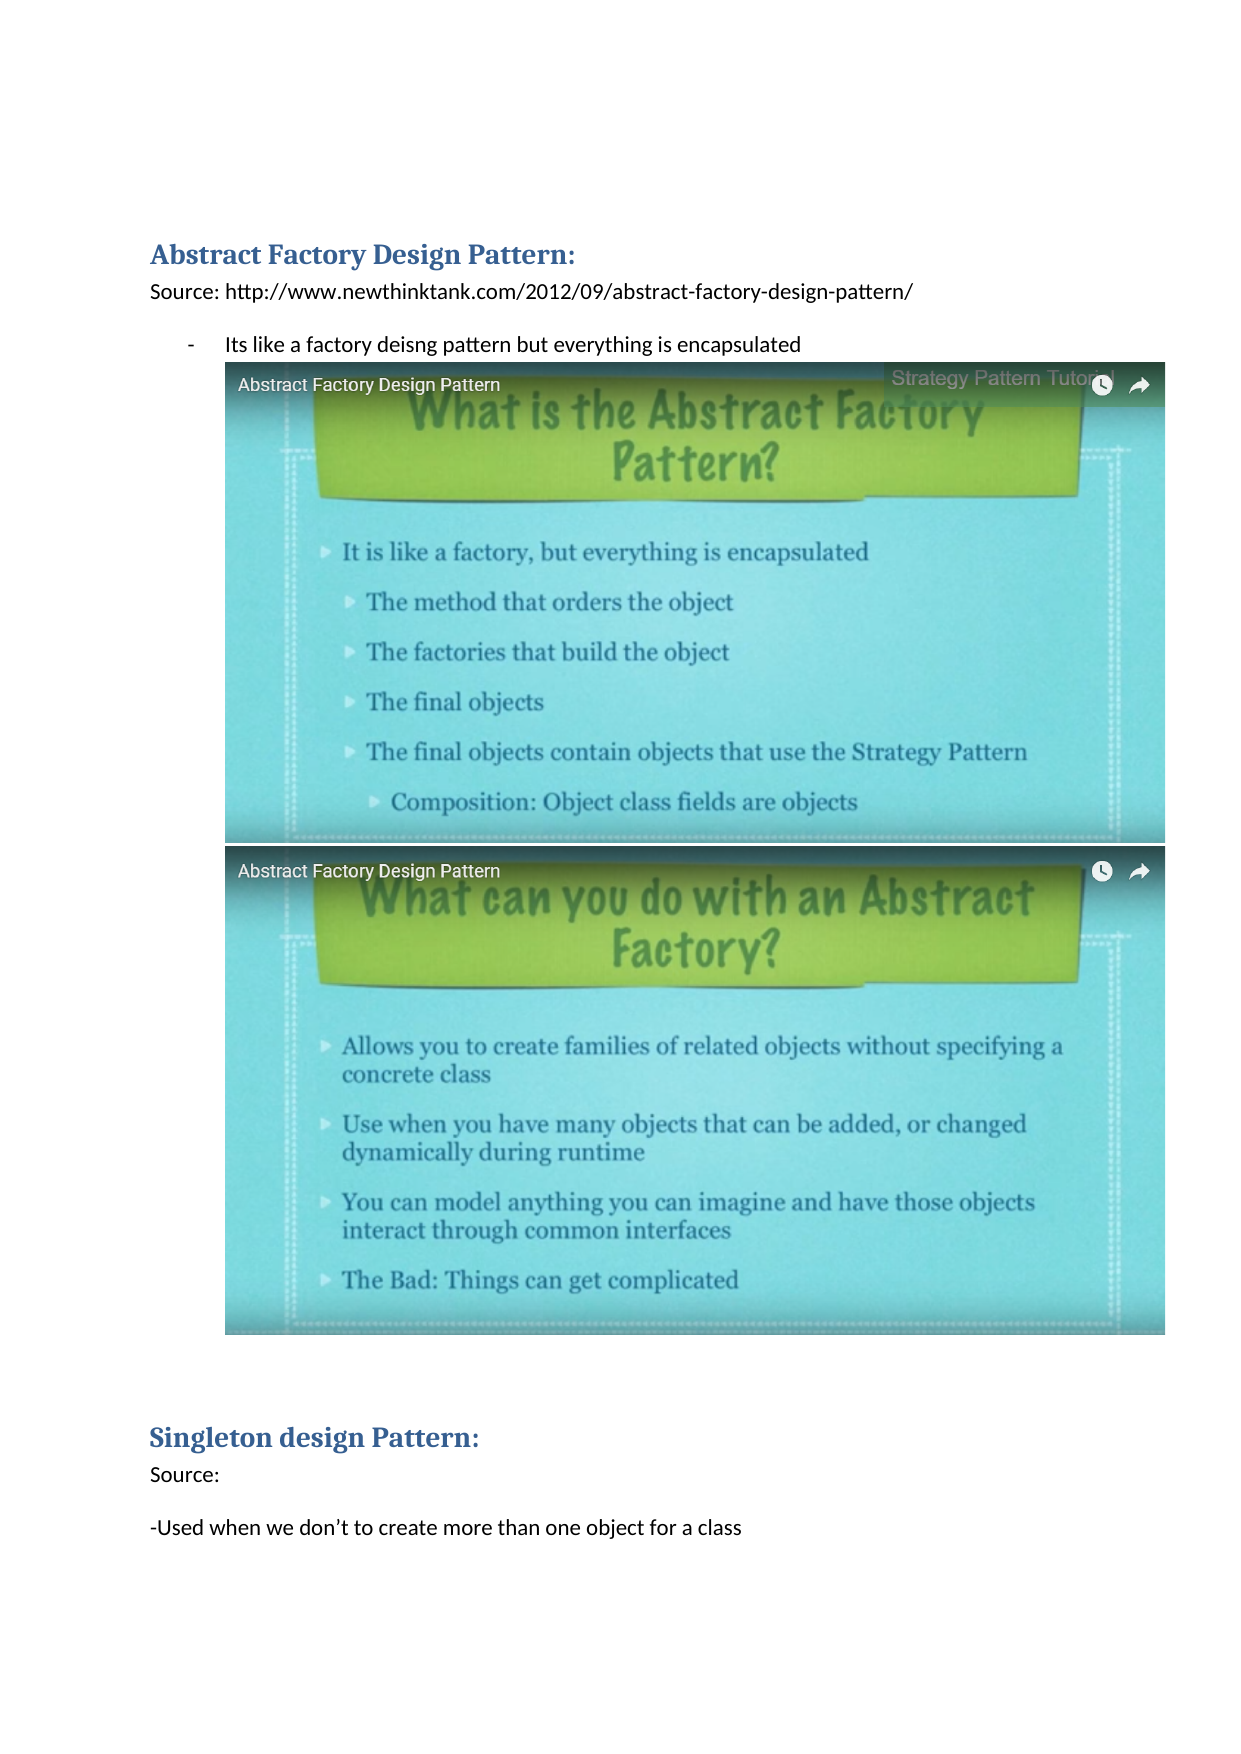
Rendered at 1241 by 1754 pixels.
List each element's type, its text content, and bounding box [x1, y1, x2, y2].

subtitle Abstract Factory Design Pattern: [150, 238, 1090, 272]
list Its like a factory deisng pattern but everything is encapsulated [187, 330, 1090, 358]
text -Used when we don’t to create more than one object for a class [150, 1513, 1090, 1541]
picture [225, 846, 1166, 1335]
text Source: http://www.newthinktank.com/2012/09/abstract-factory-design-pattern/ [150, 277, 1090, 305]
text Source: [150, 1460, 1090, 1488]
picture [225, 362, 1166, 843]
subtitle Singleton design Pattern: [150, 1421, 1090, 1455]
